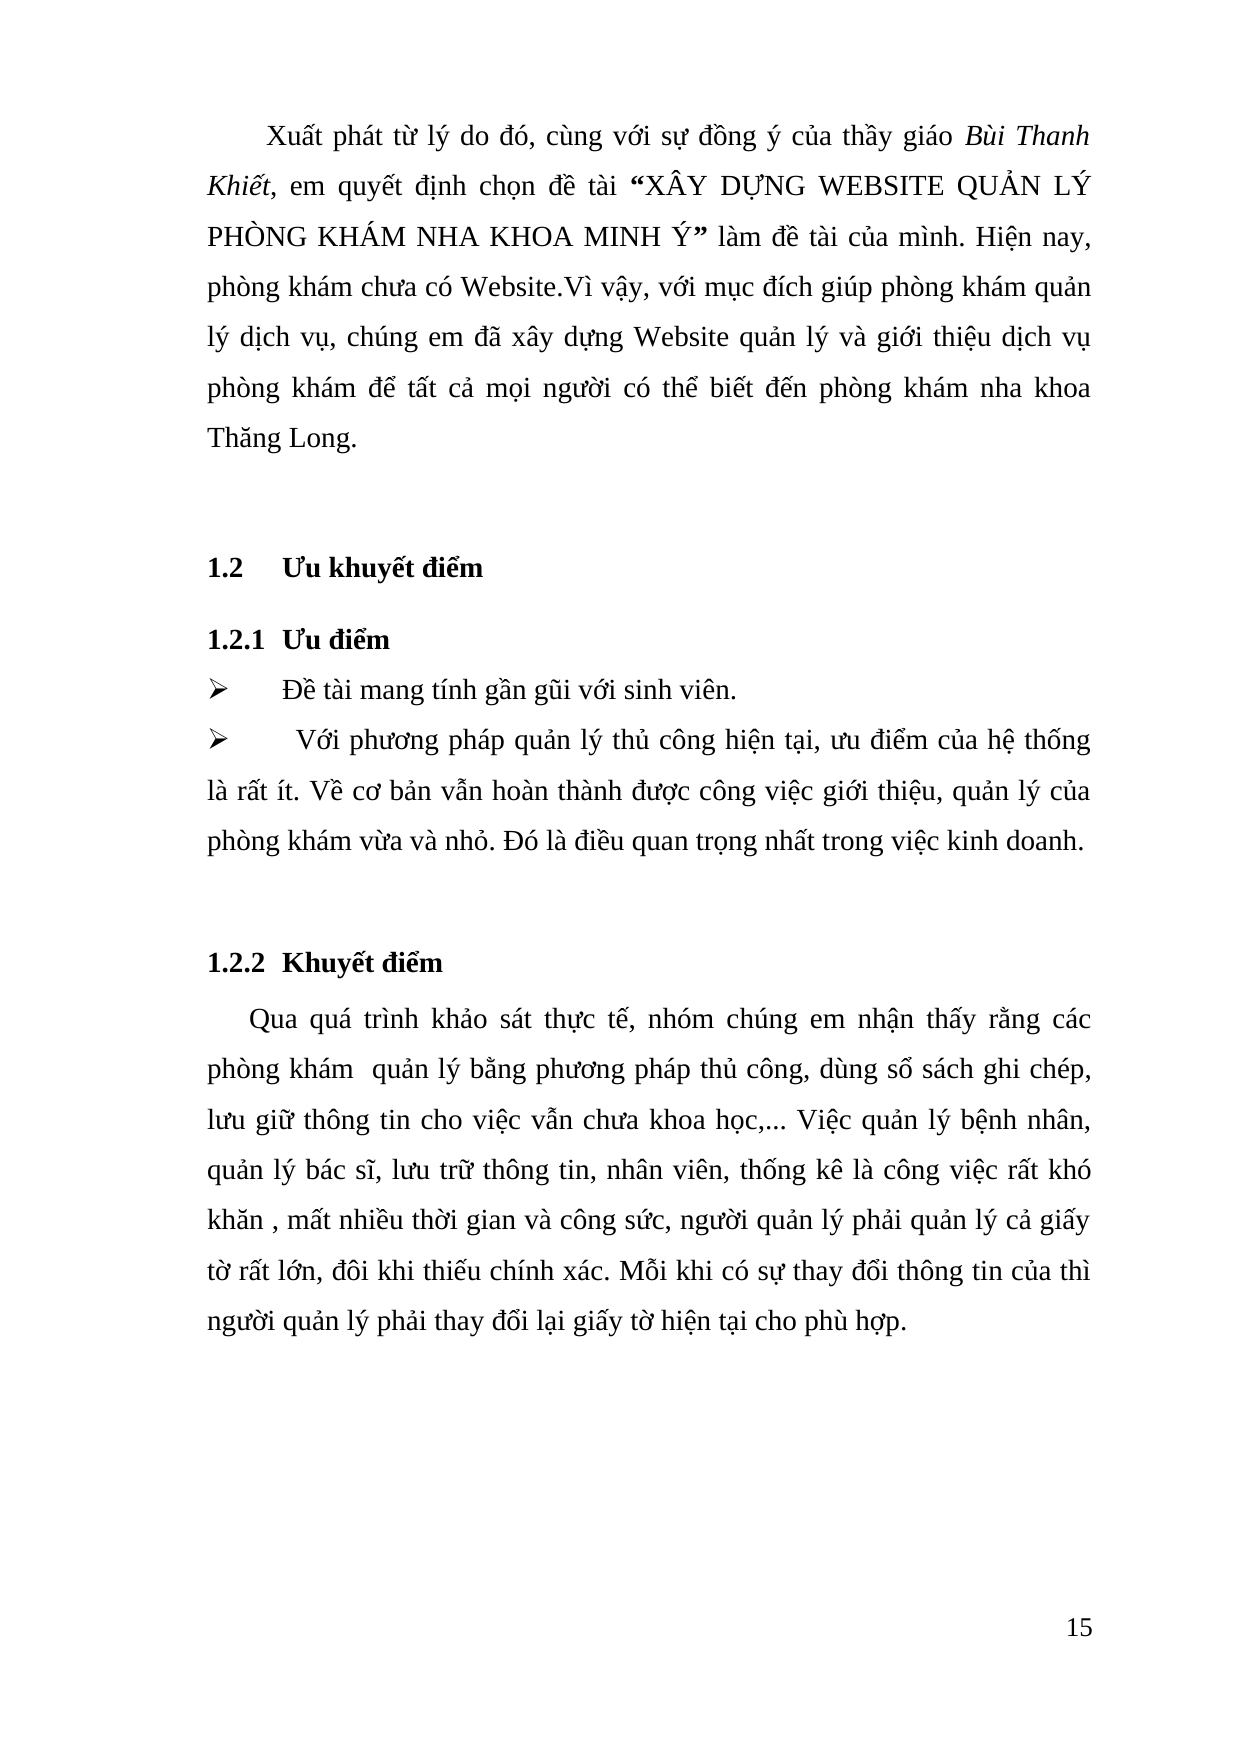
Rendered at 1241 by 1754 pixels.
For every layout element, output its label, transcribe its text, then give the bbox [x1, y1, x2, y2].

subtitle Ưu điểm [207, 622, 1092, 655]
subtitle Ưu khuyết điểm [207, 551, 1092, 584]
list Xuất phát từ lý do đó, cùng với sự đồng ý của thầy giáo Bùi Thanh Khiết, em quyết định chọn đề tài “XÂY DỰNG WEBSITE QUẢN LÝ PHÒNG KHÁM NHA KHOA MINH Ý” làm đề tài của mình. Hiện nay, phòng khám chưa có Website.Vì vậy, với mục đích giúp phòng khám quản lý dịch vụ, chúng em đã xây dựng Website quản lý và giới thiệu dịch vụ phòng khám để tất cả mọi người có thể biết đến phòng khám nha khoa Thăng Long. [207, 118, 1092, 453]
list Với phương pháp quản lý thủ công hiện tại, ưu điểm của hệ thống là rất ít. Về cơ bản vẫn hoàn thành được công việc giới thiệu, quản lý của phòng khám vừa và nhỏ. Đó là điều quan trọng nhất trong việc kinh doanh. [207, 722, 1092, 857]
list Đề tài mang tính gần gũi với sinh viên. [207, 672, 1092, 706]
subtitle Khuyết điểm [207, 945, 1092, 978]
text Qua quá trình khảo sát thực tế, nhóm chúng em nhận thấy rằng các phòng khám quản lý bằng phương pháp thủ công, dùng sổ sách ghi chép, lưu giữ thông tin cho việc vẫn chưa khoa học,... Việc quản lý bệnh nhân, quản lý bác sĩ, lưu trữ thông tin, nhân viên, thống kê là công việc rất khó khăn , mất nhiều thời gian và công sức, người quản lý phải quản lý cả giấy tờ rất lớn, đôi khi thiếu chính xác. Mỗi khi có sự thay đổi thông tin của thì người quản lý phải thay đổi lại giấy tờ hiện tại cho phù hợp. [207, 1001, 1092, 1337]
